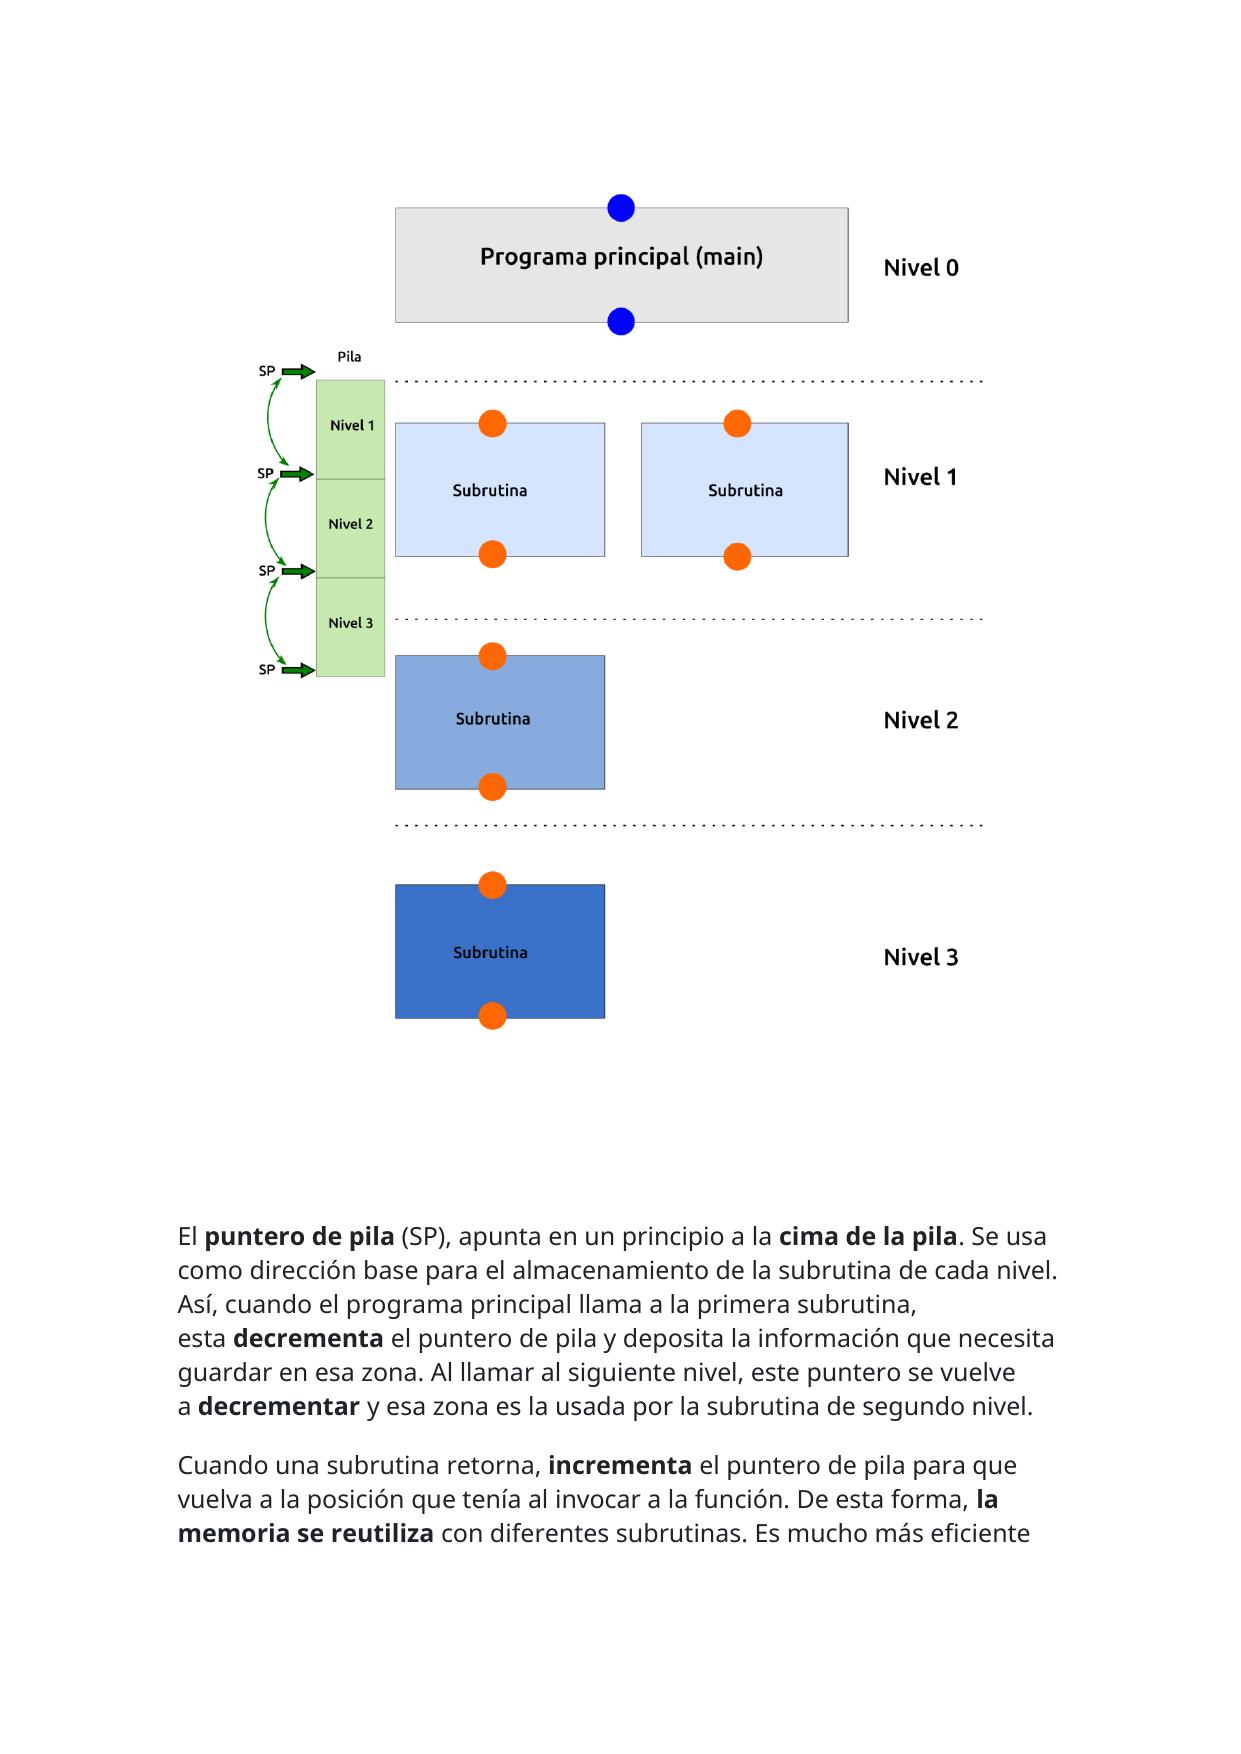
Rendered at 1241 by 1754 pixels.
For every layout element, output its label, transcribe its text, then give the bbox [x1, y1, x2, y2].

picture [226, 147, 1014, 1076]
text El puntero de pila (SP), apunta en un principio a la cima de la pila. Se usa como dirección base para el almacenamiento de la subrutina de cada nivel. Así, cuando el programa principal llama a la primera subrutina, esta decrementa el puntero de pila y deposita la información que necesita guardar en esa zona. Al llamar al siguiente nivel, este puntero se vuelve a decrementar y esa zona es la usada por la subrutina de segundo nivel. [177, 1219, 1063, 1423]
text Cuando una subrutina retorna, incrementa el puntero de pila para que vuelva a la posición que tenía al invocar a la función. De esta forma, la memoria se reutiliza con diferentes subrutinas. Es mucho más eficiente [177, 1448, 1063, 1550]
